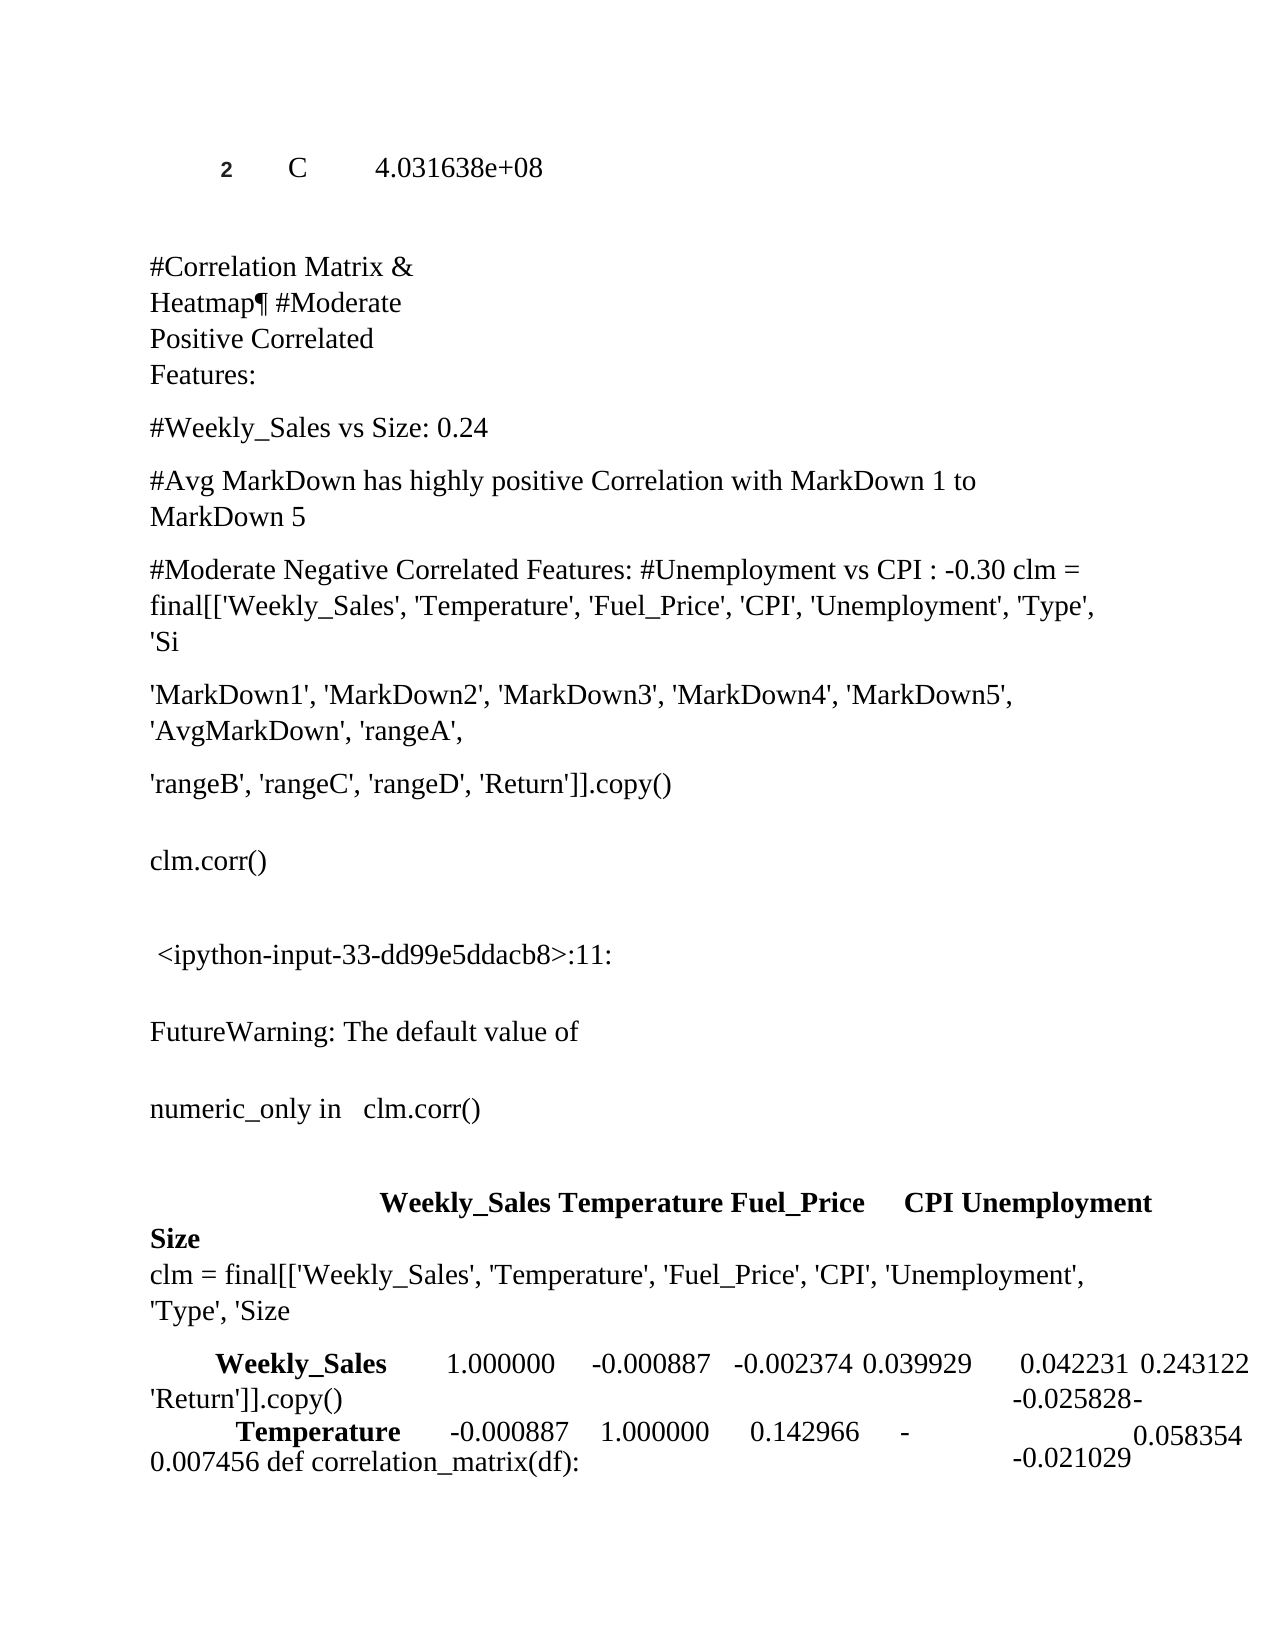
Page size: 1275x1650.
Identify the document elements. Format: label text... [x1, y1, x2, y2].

text 'MarkDown1', 'MarkDown2', 'MarkDown3', 'MarkDown4', 'MarkDown5', 'AvgMarkDown', 'rangeA', [149, 677, 1101, 747]
table_header 0.243122 [1133, 1346, 1249, 1382]
text #Avg MarkDown has highly positive Correlation with MarkDown 1 to MarkDown 5 [149, 463, 1101, 533]
text <ipython-input-33-dd99e5ddacb8>:11: FutureWarning: The default value of numeric_only in clm.corr() [149, 937, 680, 1124]
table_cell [150, 1382, 1012, 1500]
text 'rangeB', 'rangeC', 'rangeD', 'Return']].copy() clm.corr() [149, 766, 680, 877]
table_header Weekly_Sales 1.000000 -0.000887 -0.002374 0.039929 [150, 1346, 1012, 1382]
text #Moderate Negative Correlated Features: #Unemployment vs CPI : -0.30 clm = final[['Weekly_Sales', 'Temperature', 'Fuel_Price', 'CPI', 'Unemployment', 'Type', 'Si [149, 552, 1101, 658]
text #Correlation Matrix & Heatmap¶ #Moderate Positive Correlated Features: [149, 249, 463, 391]
list C 4.031638e+08 [220, 150, 1125, 183]
text Weekly_Sales Temperature Fuel_Price CPI Unemployment Size [150, 1185, 1125, 1254]
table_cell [1013, 1382, 1133, 1500]
text #Weekly_Sales vs Size: 0.24 [149, 410, 1101, 444]
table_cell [1133, 1382, 1249, 1500]
text clm = final[['Weekly_Sales', 'Temperature', 'Fuel_Price', 'CPI', 'Unemployment', 'Type', 'Size [149, 1257, 1125, 1327]
table_header 0.042231 [1013, 1346, 1133, 1382]
